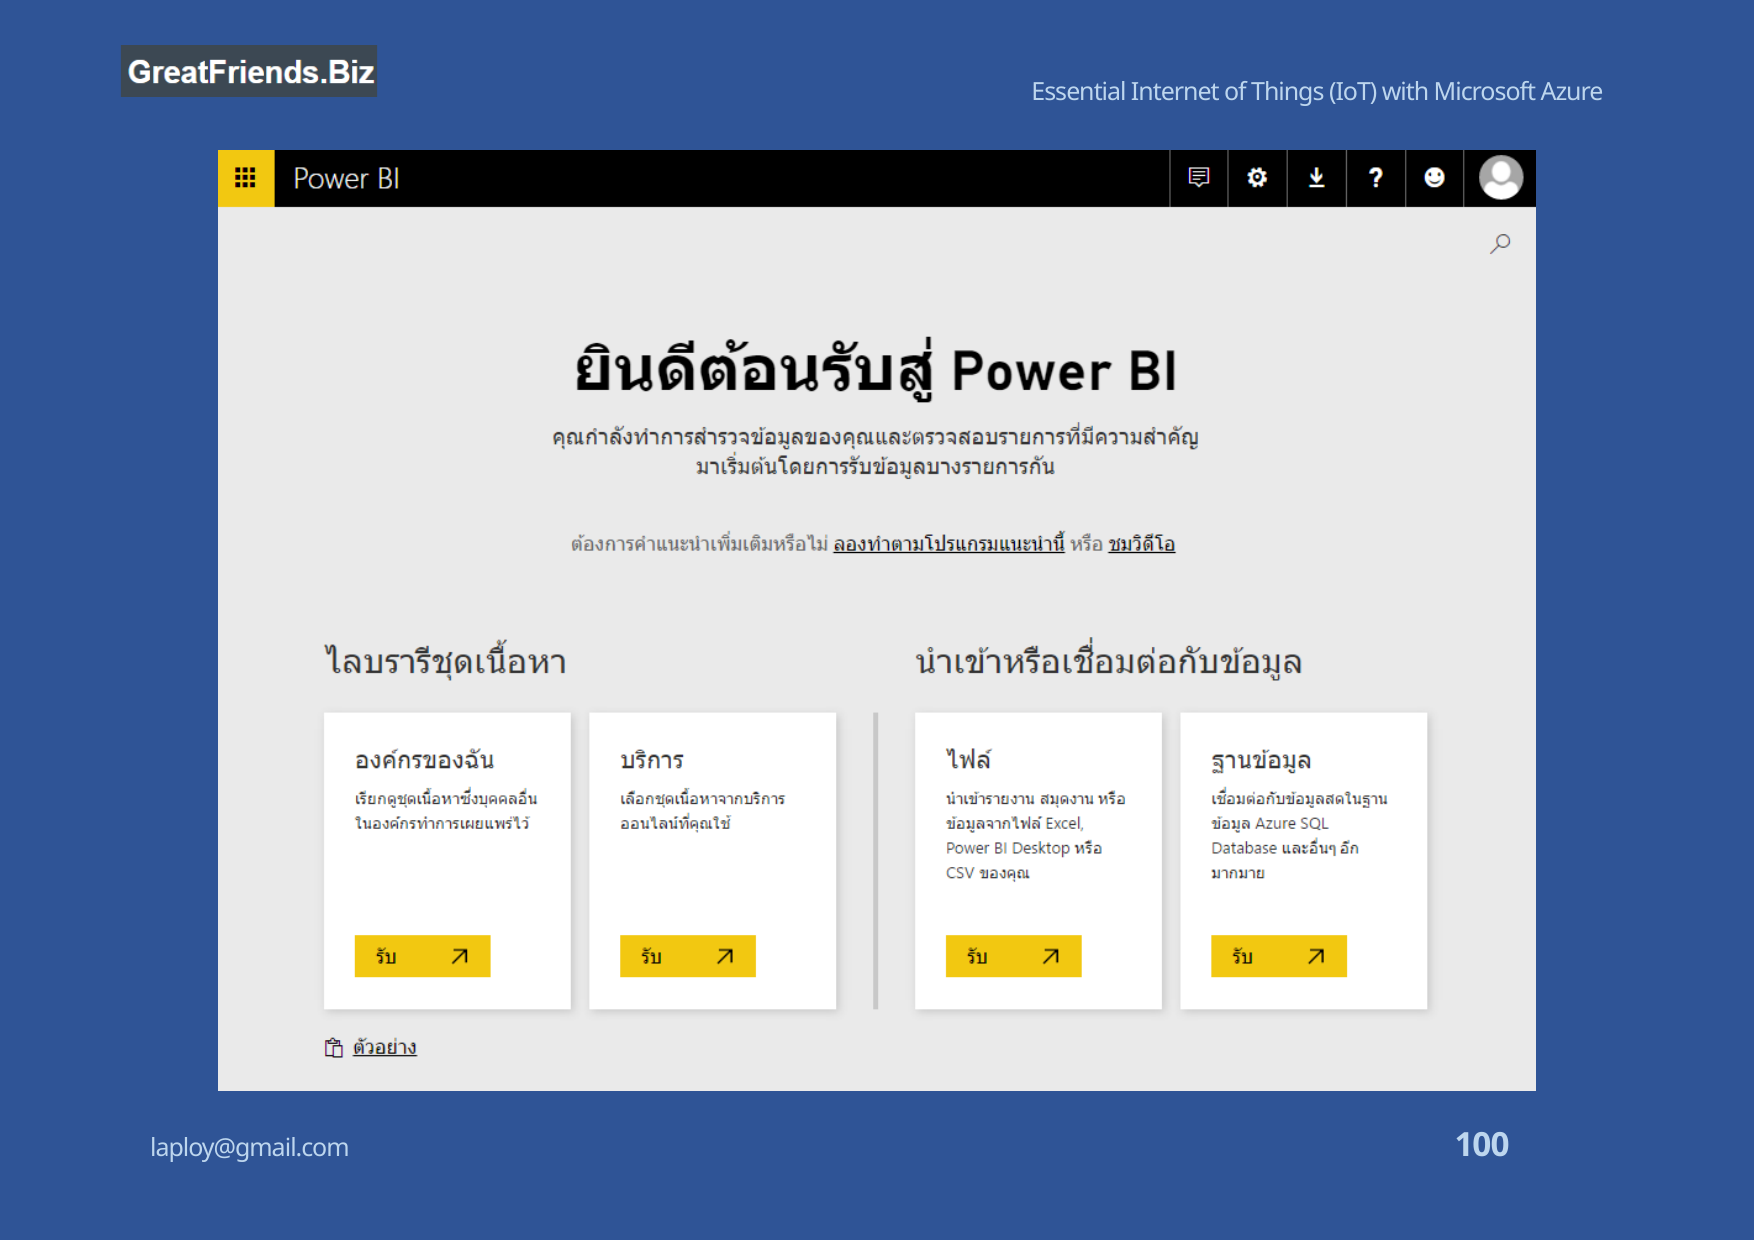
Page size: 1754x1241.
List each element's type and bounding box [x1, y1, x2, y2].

picture [120, 45, 378, 97]
picture [218, 150, 1536, 1091]
